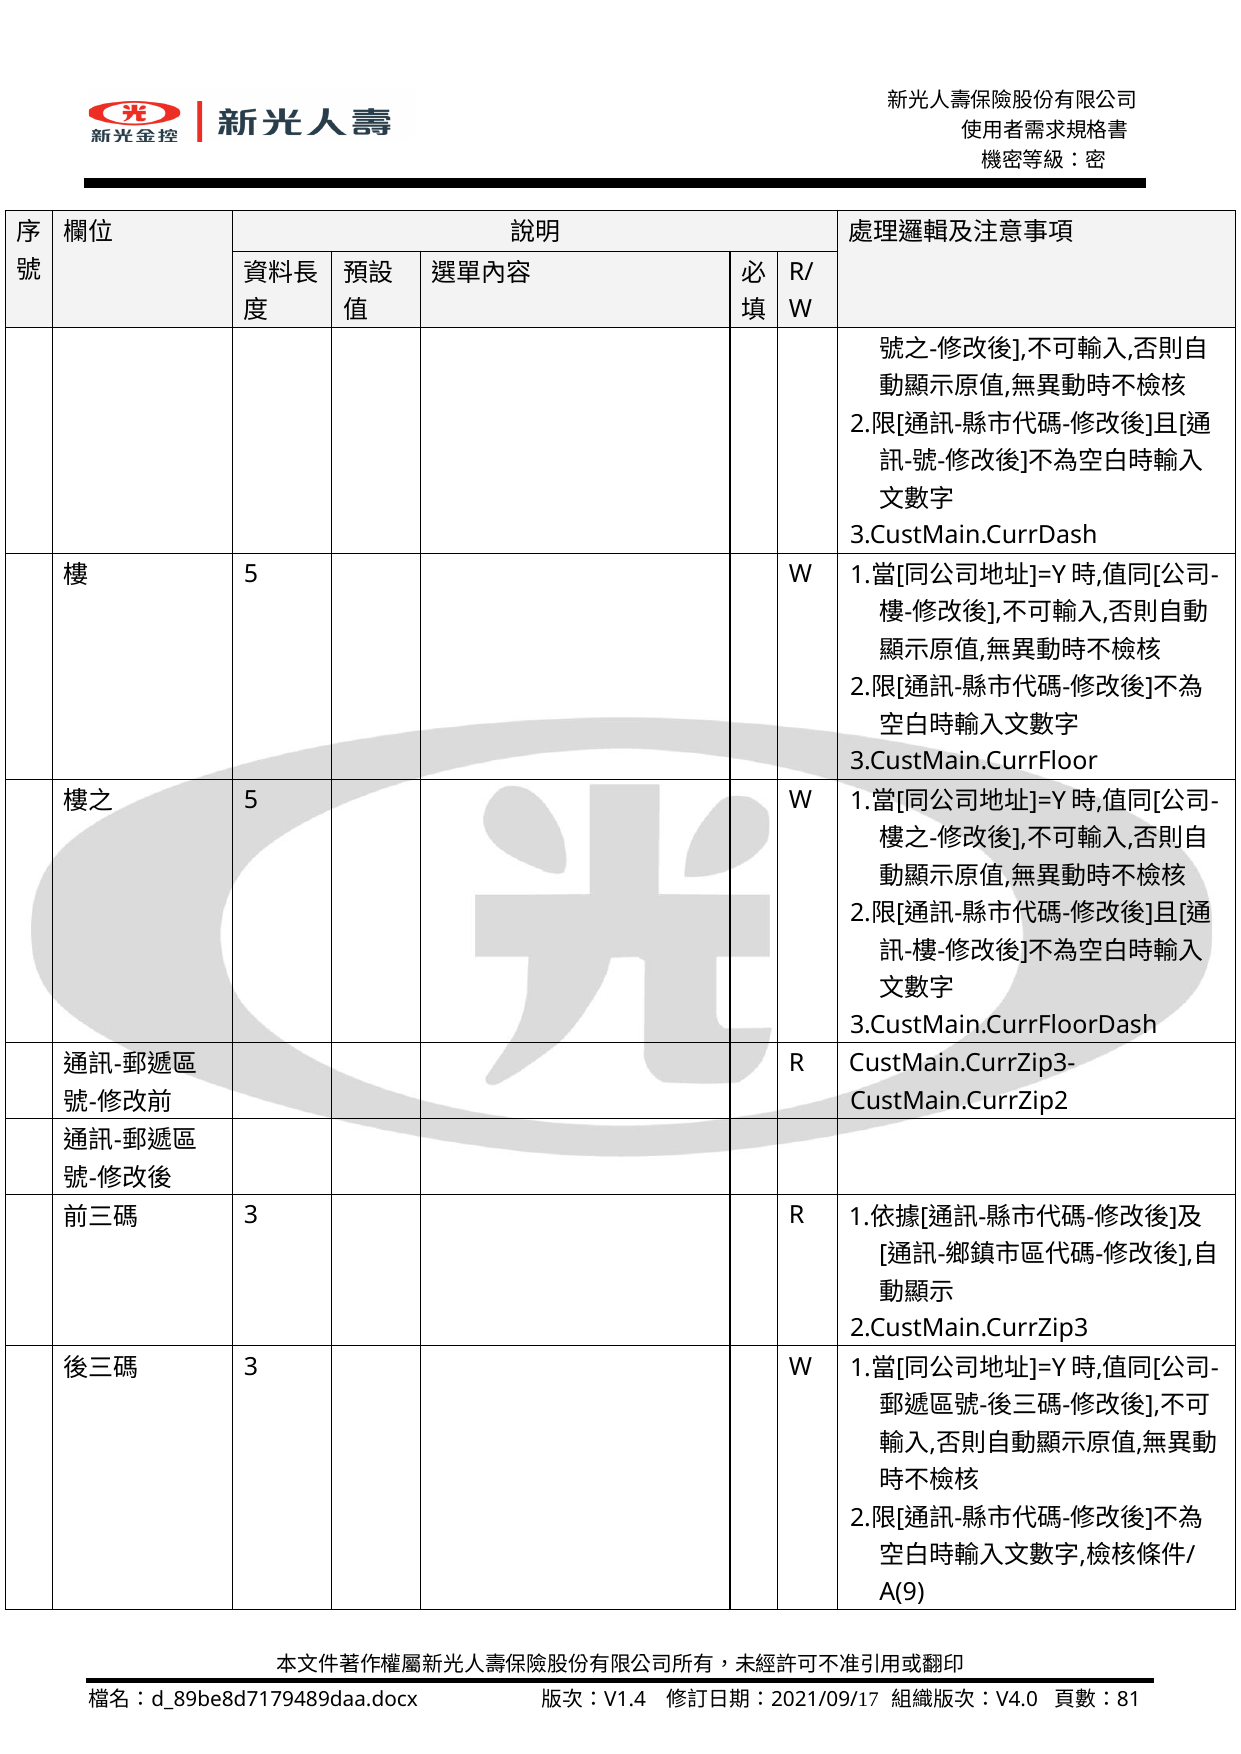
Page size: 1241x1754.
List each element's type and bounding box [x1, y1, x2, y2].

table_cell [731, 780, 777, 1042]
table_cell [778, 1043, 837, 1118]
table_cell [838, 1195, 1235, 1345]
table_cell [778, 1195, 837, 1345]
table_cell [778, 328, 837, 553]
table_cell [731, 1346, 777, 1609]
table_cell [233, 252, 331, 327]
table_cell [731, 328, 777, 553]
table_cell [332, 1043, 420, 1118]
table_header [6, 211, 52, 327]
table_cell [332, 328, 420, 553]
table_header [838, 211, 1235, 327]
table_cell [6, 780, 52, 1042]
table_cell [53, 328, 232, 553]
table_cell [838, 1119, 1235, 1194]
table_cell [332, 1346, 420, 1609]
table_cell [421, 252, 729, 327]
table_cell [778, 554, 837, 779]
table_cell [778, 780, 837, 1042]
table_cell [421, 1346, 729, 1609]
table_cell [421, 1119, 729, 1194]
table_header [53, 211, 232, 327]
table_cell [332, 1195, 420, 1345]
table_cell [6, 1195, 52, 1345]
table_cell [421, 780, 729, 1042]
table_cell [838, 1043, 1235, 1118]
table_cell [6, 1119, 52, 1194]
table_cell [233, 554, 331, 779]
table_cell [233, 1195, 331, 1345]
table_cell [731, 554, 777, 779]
picture [88, 86, 414, 142]
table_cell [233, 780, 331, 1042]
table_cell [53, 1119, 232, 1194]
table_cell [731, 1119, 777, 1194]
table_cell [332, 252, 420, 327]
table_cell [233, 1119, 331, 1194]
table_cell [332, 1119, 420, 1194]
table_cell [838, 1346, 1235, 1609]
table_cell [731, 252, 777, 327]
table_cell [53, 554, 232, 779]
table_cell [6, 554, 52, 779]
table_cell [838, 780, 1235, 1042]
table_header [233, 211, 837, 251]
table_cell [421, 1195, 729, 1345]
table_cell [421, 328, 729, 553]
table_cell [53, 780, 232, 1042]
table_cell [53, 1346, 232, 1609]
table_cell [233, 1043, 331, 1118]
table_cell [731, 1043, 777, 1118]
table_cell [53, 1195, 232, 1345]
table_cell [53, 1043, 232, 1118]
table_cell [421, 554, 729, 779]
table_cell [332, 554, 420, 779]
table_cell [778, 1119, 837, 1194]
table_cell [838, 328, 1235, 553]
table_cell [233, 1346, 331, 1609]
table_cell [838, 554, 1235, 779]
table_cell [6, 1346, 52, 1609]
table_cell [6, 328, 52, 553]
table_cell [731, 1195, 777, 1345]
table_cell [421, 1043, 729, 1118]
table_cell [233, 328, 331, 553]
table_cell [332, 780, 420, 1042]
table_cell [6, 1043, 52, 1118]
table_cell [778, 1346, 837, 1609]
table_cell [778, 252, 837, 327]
